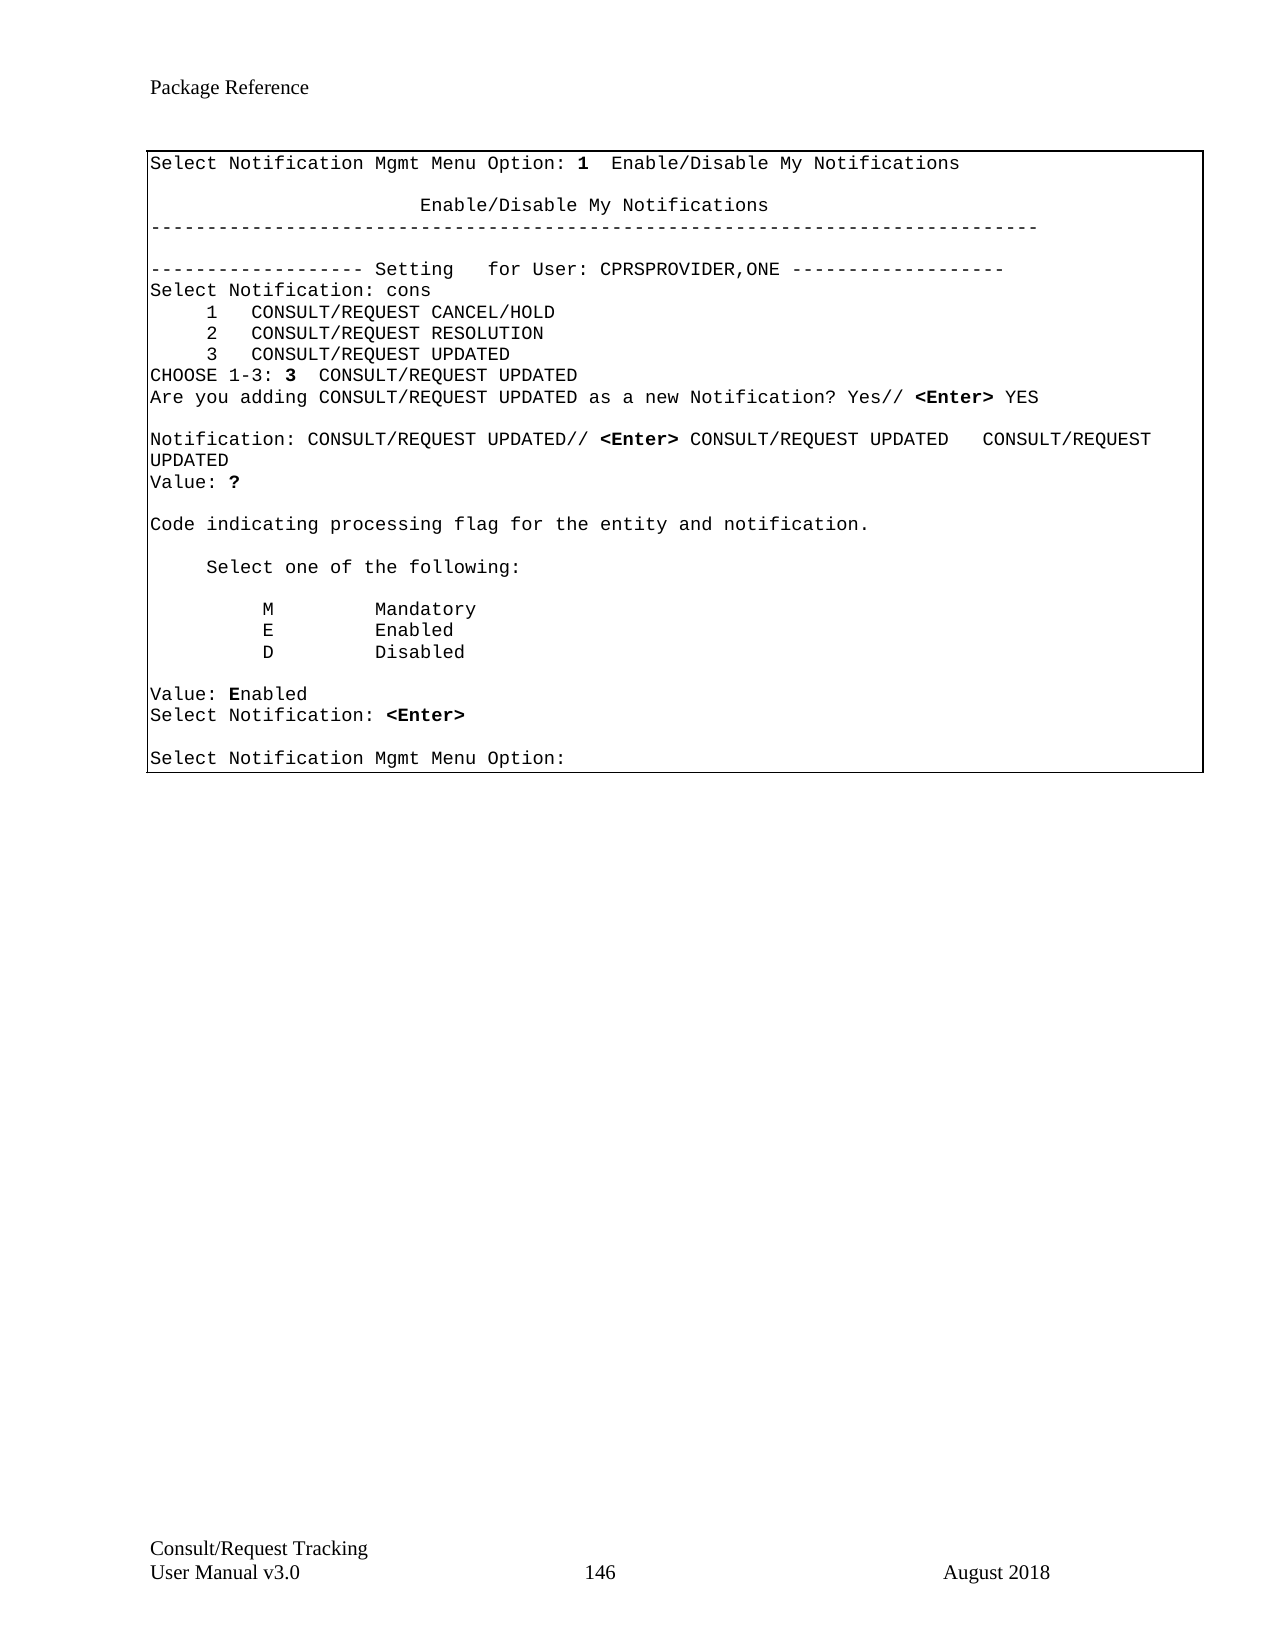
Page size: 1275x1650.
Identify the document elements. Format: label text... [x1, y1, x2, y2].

text 1 CONSULT/REQUEST CANCEL/HOLD [148, 299, 1202, 320]
text Select Notification: <Enter> [148, 702, 1202, 727]
text Select one of the following: [148, 554, 1202, 579]
text 2 CONSULT/REQUEST RESOLUTION [148, 320, 1202, 341]
text 3 CONSULT/REQUEST UPDATED [148, 341, 1202, 362]
text M Mandatory [148, 596, 1202, 617]
text Select Notification Mgmt Menu Option: 1 Enable/Disable My Notifications [148, 152, 1202, 175]
text Are you adding CONSULT/REQUEST UPDATED as a new Notification? Yes// <Enter> YES [148, 384, 1202, 409]
text Code indicating processing flag for the entity and notification. [148, 511, 1202, 536]
text Select Notification Mgmt Menu Option: [148, 745, 1202, 772]
text Enable/Disable My Notifications [148, 192, 1202, 214]
text Notification: CONSULT/REQUEST UPDATED// <Enter> CONSULT/REQUEST UPDATED CONSULT/REQUEST UPDATED [148, 426, 1202, 469]
text Value: ? [148, 469, 1202, 494]
text D Disabled [148, 639, 1202, 664]
text Value: Enabled [148, 681, 1202, 702]
text ------------------------------------------------------------------------------- [148, 214, 1202, 239]
text Select Notification: cons [148, 277, 1202, 299]
text E Enabled [148, 617, 1202, 639]
text CHOOSE 1-3: 3 CONSULT/REQUEST UPDATED [148, 362, 1202, 384]
text ------------------- Setting for User: CPRSPROVIDER,ONE ------------------- [148, 256, 1202, 277]
